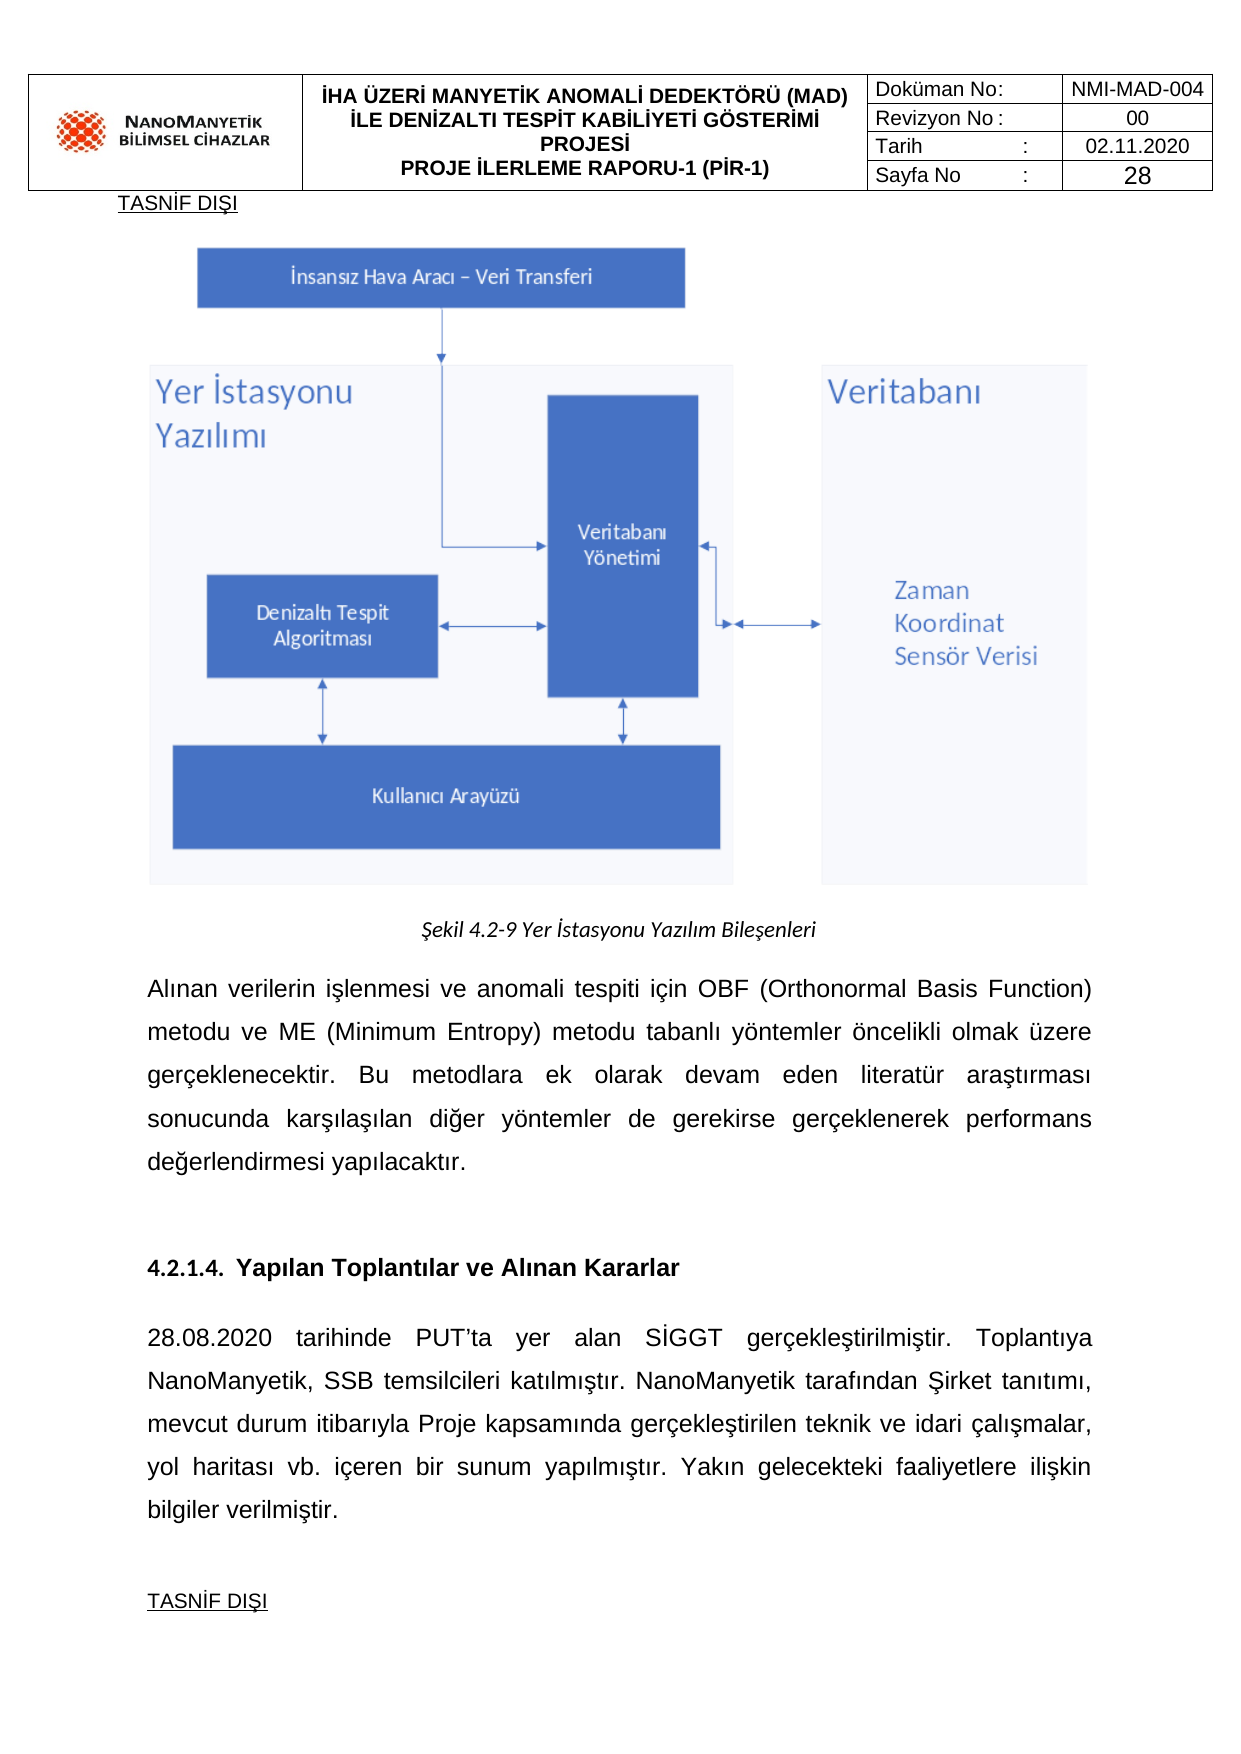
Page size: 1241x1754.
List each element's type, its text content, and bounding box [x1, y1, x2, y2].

text Alınan verilerin işlenmesi ve anomali tespiti için OBF (Orthonormal Basis Function) metodu ve ME (Minimum Entropy) metodu tabanlı yöntemler öncelikli olmak üzere gerçeklenecektir. Bu metodlara ek olarak devam eden literatür araştırması sonucunda karşılaşılan diğer yöntemler de gerekirse gerçeklenerek performans değerlendirmesi yapılacaktır. [147, 974, 1093, 1176]
text Şekil 4.2-9 Yer İstasyonu Yazılım Bileşenleri [147, 916, 1093, 944]
picture [35, 92, 295, 172]
subtitle Yapılan Toplantılar ve Alınan Kararlar [147, 1252, 1093, 1282]
text 28.08.2020 tarihinde PUT’ta yer alan SİGGT gerçekleştirilmiştir. Toplantıya NanoManyetik, SSB temsilcileri katılmıştır. NanoManyetik tarafından Şirket tanıtımı, mevcut durum itibarıyla Proje kapsamında gerçekleştirilen teknik ve idari çalışmalar, yol haritası vb. içeren bir sunum yapılmıştır. Yakın gelecekteki faaliyetlere ilişkin bilgiler verilmiştir. [147, 1323, 1093, 1524]
